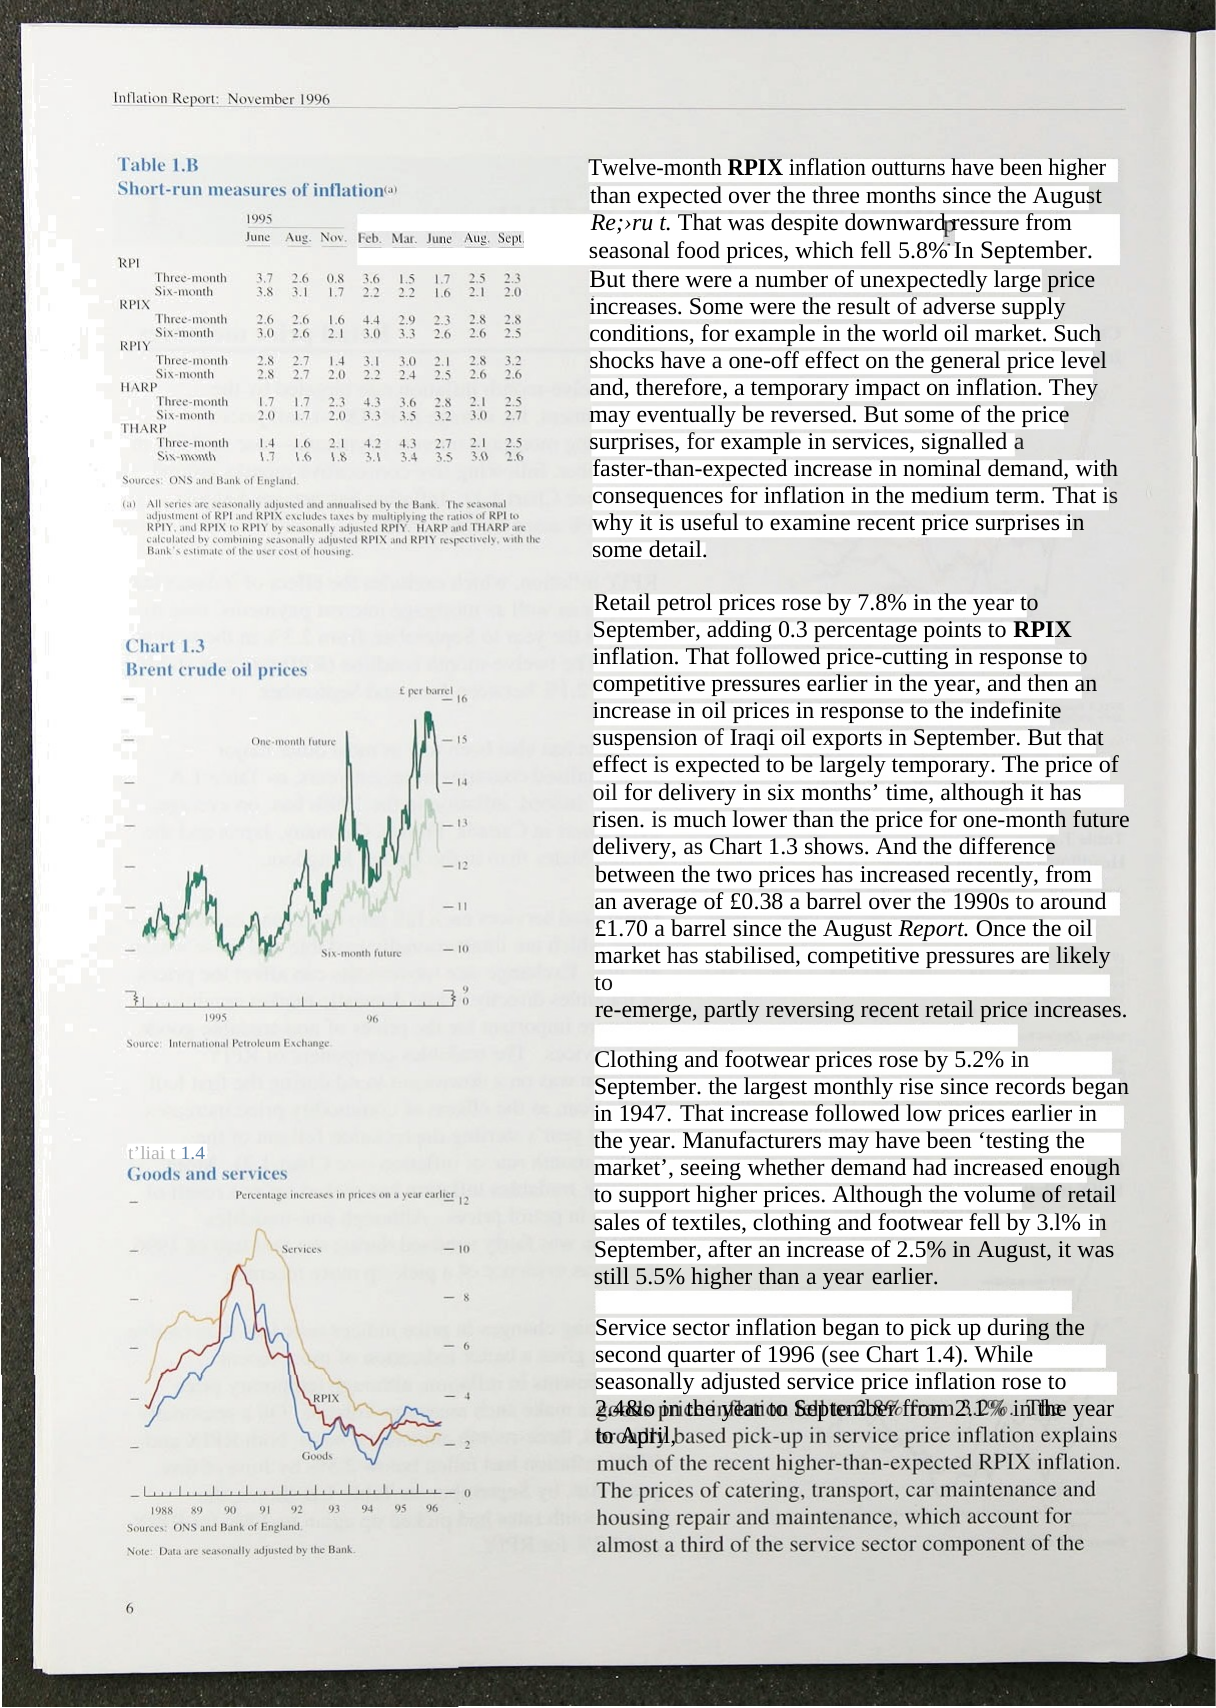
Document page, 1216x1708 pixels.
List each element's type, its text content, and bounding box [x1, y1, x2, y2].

text Clothing and footwear prices rose by 5.2% in September. the largest monthly rise since records began in 1947. That increase followed low prices earlier in the year. Manufacturers may have been ‘testing the market’, seeing whether demand had increased enough to support higher prices. Although the volume of retail sales of textiles, clothing and footwear fell by 3.l% in September, after an increase of 2.5% in August, it was still 5.5% higher than a year earlier. [593, 1046, 1130, 1289]
text Twelve-month RPIX inflation outturns have been higher than expected over the three months since the August [588, 153, 1134, 208]
text between the two prices has increased recently, from an average of £0.38 a barrel over the 1990s to around £1.70 a barrel since the August Report. Once the oil market has stabilised, competitive pressures are likely to [594, 860, 1119, 996]
picture [0, 0, 1216, 1707]
text Service sector inflation began to pick up during the second quarter of 1996 (see Chart 1.4). While seasonally adjusted service price inflation rose to 2.4&o in the year to September from 2.1% in the year to April, [594, 1313, 1119, 1449]
text seasonal food prices, which fell 5.8% In September. But there were a number of unexpectedly large price increases. Some were the result of adverse supply conditions, for example in the world oil market. Such shocks have a one-off effect on the general price level and, therefore, a temporary impact on inflation. They may eventually be reversed. But some of the price surprises, for example in services, signalled a [589, 236, 1119, 455]
text faster-than-expected increase in nominal demand, with consequences for inflation in the medium term. That is why it is useful to examine recent price surprises in some detail. [592, 455, 1119, 563]
text t’liai t 1.4 [128, 1142, 210, 1164]
text Re;›ru t. That was despite downward ressure from [591, 208, 1134, 236]
text re-emerge, partly reversing recent retail price increases. [595, 996, 1134, 1023]
text Retail petrol prices rose by 7.8% in the year to September, adding 0.3 percentage points to RPIX inflation. That followed price-cutting in response to competitive pressures earlier in the year, and then an increase in oil prices in response to the indefinite suspension of Iraqi oil exports in September. But that effect is expected to be largely temporary. The price of oil for delivery in six months’ time, although it has risen. is much lower than the price for one-month future delivery, as Chart 1.3 shows. And the difference [592, 589, 1134, 859]
